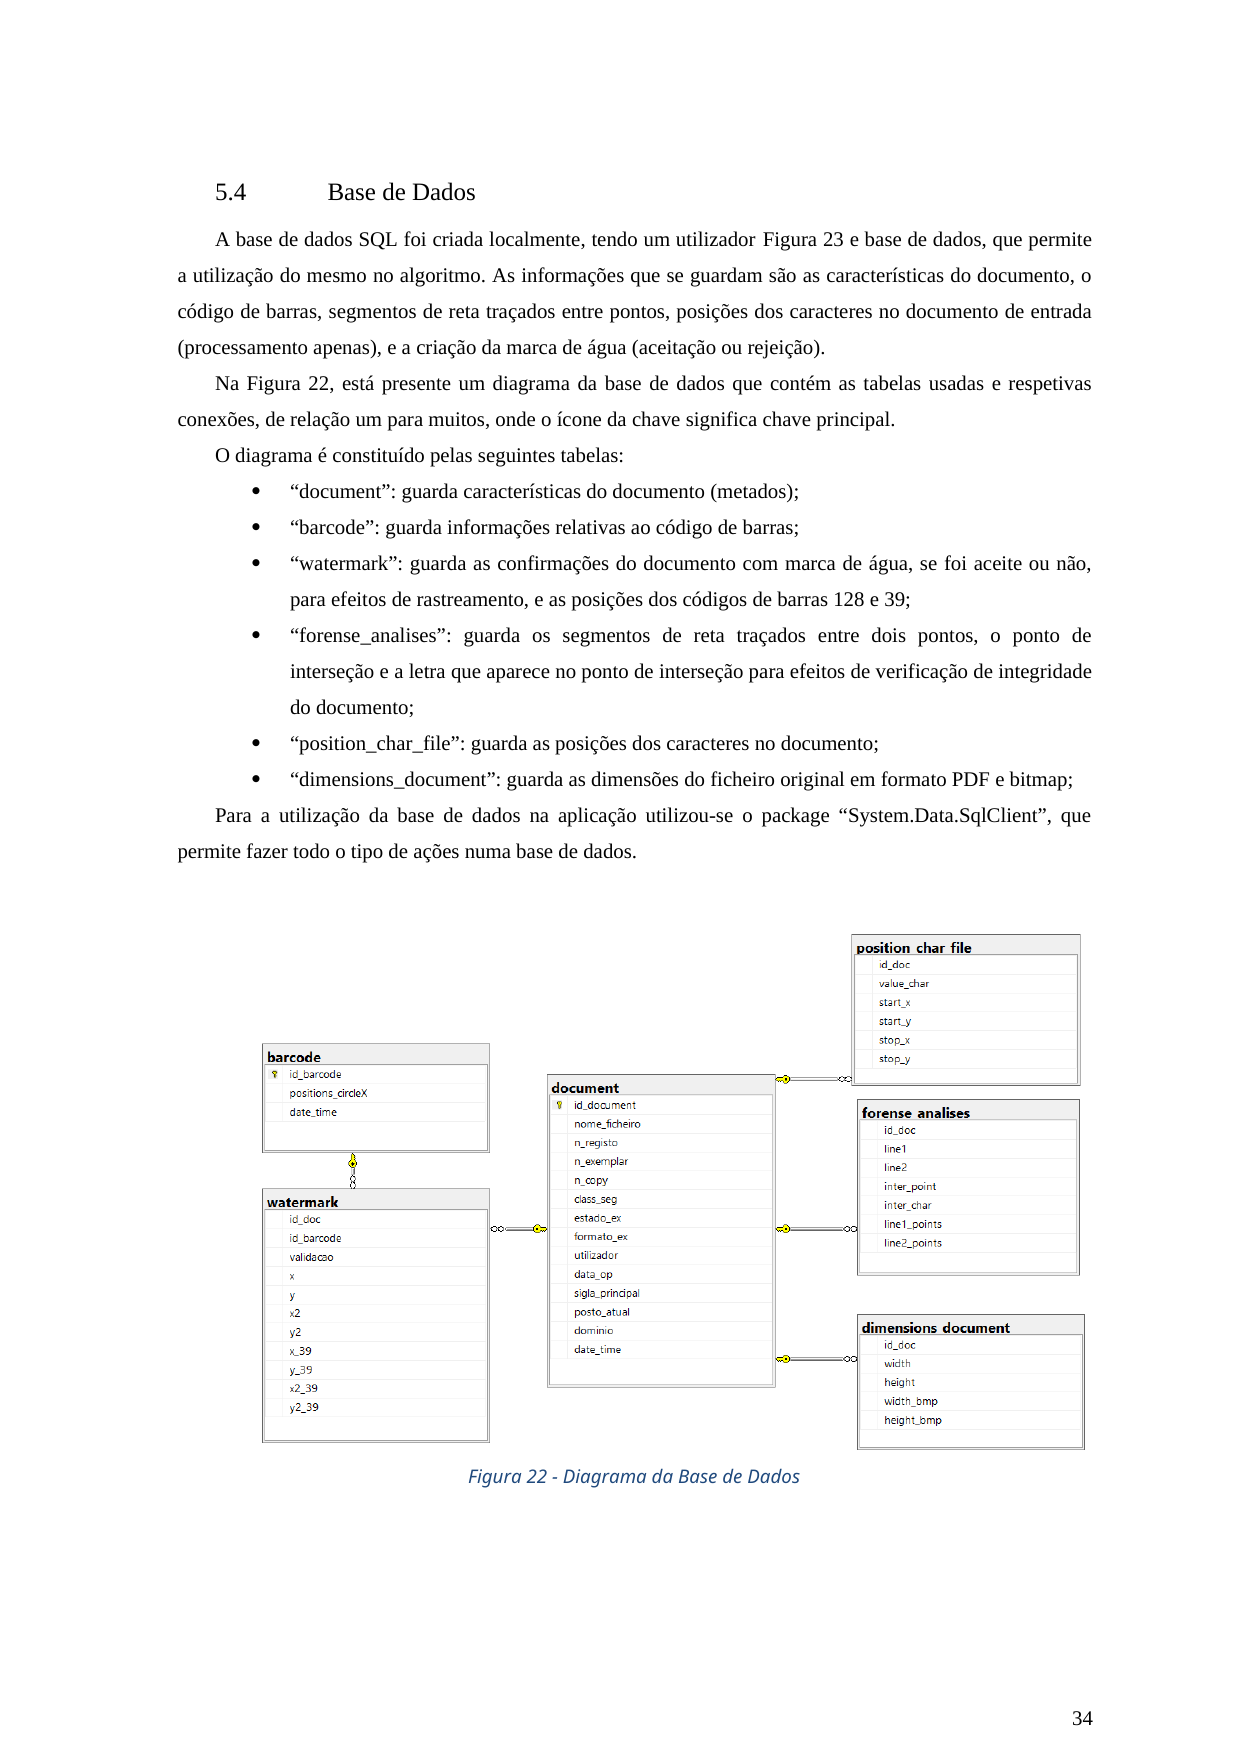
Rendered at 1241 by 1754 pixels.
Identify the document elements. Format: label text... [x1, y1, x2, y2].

list “dimensions_document”: guarda as dimensões do ficheiro original em formato PDF e bitmap; [252, 767, 1092, 791]
subtitle Base de Dados [215, 177, 1092, 206]
text A base de dados SQL foi criada localmente, tendo um utilizador Figura 23 e base de dados, que permite a utilização do mesmo no algoritmo. As informações que se guardam são as características do documento, o código de barras, segmentos de reta traçados entre pontos, posições dos caracteres no documento de entrada (processamento apenas), e a criação da marca de água (aceitação ou rejeição). [177, 227, 1092, 359]
list “forense_analises”: guarda os segmentos de reta traçados entre dois pontos, o ponto de interseção e a letra que aparece no ponto de interseção para efeitos de verificação de integridade do documento; [252, 623, 1092, 719]
text Na Figura 22, está presente um diagrama da base de dados que contém as tabelas usadas e respetivas conexões, de relação um para muitos, onde o ícone da chave significa chave principal. [177, 371, 1092, 431]
picture [214, 899, 1113, 1464]
list “position_char_file”: guarda as posições dos caracteres no documento; [252, 731, 1092, 755]
list “watermark”: guarda as confirmações do documento com marca de água, se foi aceite ou não, para efeitos de rastreamento, e as posições dos códigos de barras 128 e 39; [252, 551, 1092, 611]
text Para a utilização da base de dados na aplicação utilizou-se o package “System.Data.SqlClient”, que permite fazer todo o tipo de ações numa base de dados. [177, 803, 1092, 863]
text Figura 22 - Diagrama da Base de Dados [177, 1464, 1092, 1489]
list “document”: guarda características do documento (metados); [252, 479, 1092, 503]
text O diagrama é constituído pelas seguintes tabelas: [177, 443, 1092, 467]
list “barcode”: guarda informações relativas ao código de barras; [252, 515, 1092, 539]
